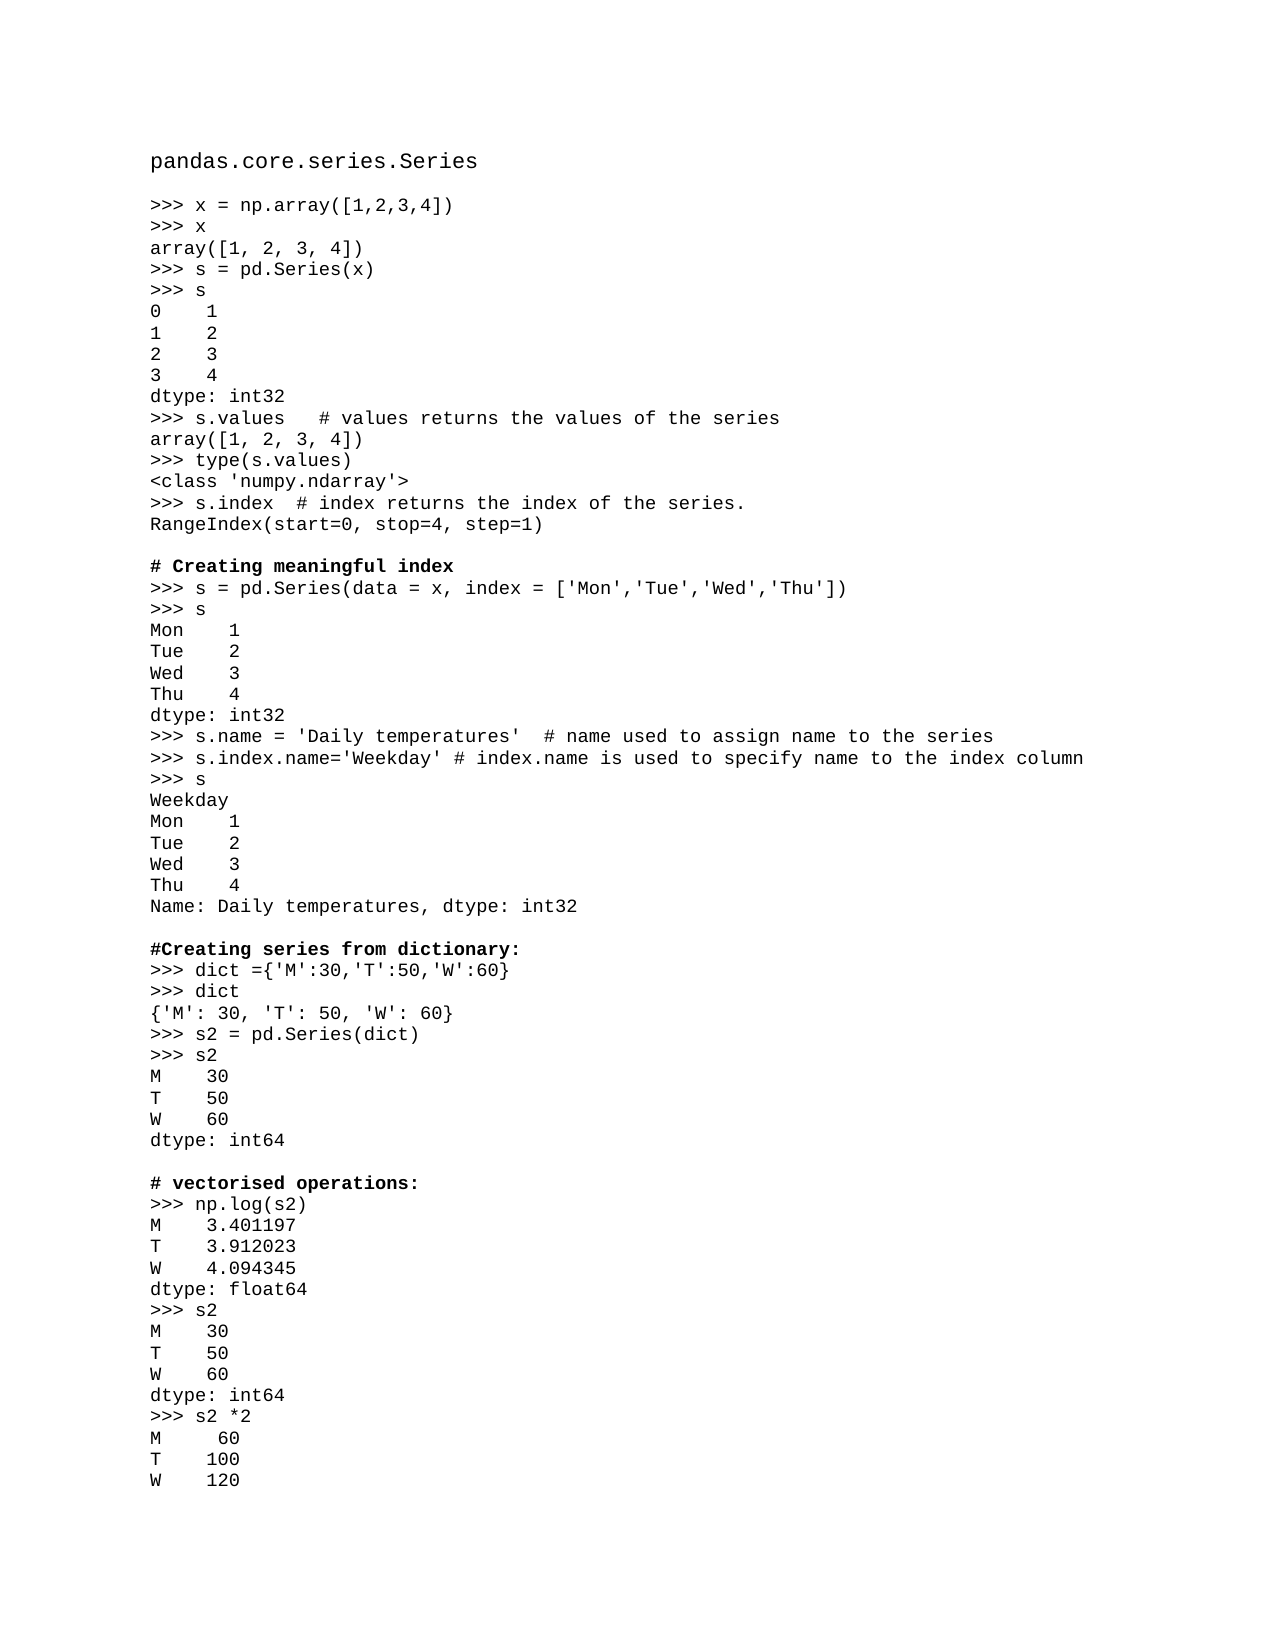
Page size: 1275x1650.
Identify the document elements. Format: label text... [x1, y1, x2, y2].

text <class 'numpy.ndarray'> [150, 472, 1125, 493]
text >>> s.index.name='Weekday' # index.name is used to specify name to the index column [150, 748, 1125, 770]
text T 3.912023 [150, 1237, 1125, 1258]
text >>> s2 [150, 1046, 1125, 1067]
text array([1, 2, 3, 4]) [150, 238, 1125, 260]
text T 50 [150, 1088, 1125, 1110]
text pandas.core.series.Series [150, 150, 1125, 175]
text W 60 [150, 1365, 1125, 1386]
text >>> s2 [150, 1301, 1125, 1322]
text T 50 [150, 1343, 1125, 1365]
text # Creating meaningful index [150, 557, 1125, 578]
text Weekday [150, 791, 1125, 812]
text >>> s2 *2 [150, 1407, 1125, 1428]
text dtype: float64 [150, 1280, 1125, 1301]
text 1 2 [150, 323, 1125, 345]
text Thu 4 [150, 876, 1125, 897]
text Wed 3 [150, 663, 1125, 685]
text #Creating series from dictionary: [150, 940, 1125, 961]
text >>> s [150, 600, 1125, 621]
text {'M': 30, 'T': 50, 'W': 60} [150, 1003, 1125, 1025]
text Wed 3 [150, 855, 1125, 876]
text dtype: int32 [150, 706, 1125, 727]
text >>> x [150, 217, 1125, 238]
text >>> s.name = 'Daily temperatures' # name used to assign name to the series [150, 727, 1125, 748]
text >>> s = pd.Series(x) [150, 260, 1125, 281]
text Mon 1 [150, 621, 1125, 642]
text W 120 [150, 1471, 1125, 1492]
text >>> np.log(s2) [150, 1195, 1125, 1216]
text 0 1 [150, 302, 1125, 323]
text W 4.094345 [150, 1258, 1125, 1280]
text # vectorised operations: [150, 1173, 1125, 1195]
text dtype: int64 [150, 1386, 1125, 1407]
text T 100 [150, 1450, 1125, 1471]
text W 60 [150, 1110, 1125, 1131]
text Name: Daily temperatures, dtype: int32 [150, 897, 1125, 918]
text M 30 [150, 1322, 1125, 1343]
text >>> s.index # index returns the index of the series. [150, 493, 1125, 515]
text dtype: int32 [150, 387, 1125, 408]
text 2 3 [150, 345, 1125, 366]
text >>> s [150, 281, 1125, 302]
text RangeIndex(start=0, stop=4, step=1) [150, 515, 1125, 536]
text Tue 2 [150, 642, 1125, 663]
text >>> x = np.array([1,2,3,4]) [150, 196, 1125, 217]
text >>> s = pd.Series(data = x, index = ['Mon','Tue','Wed','Thu']) [150, 578, 1125, 600]
text >>> s [150, 770, 1125, 791]
text 3 4 [150, 366, 1125, 387]
text Thu 4 [150, 685, 1125, 706]
text >>> s2 = pd.Series(dict) [150, 1025, 1125, 1046]
text array([1, 2, 3, 4]) [150, 430, 1125, 451]
text M 3.401197 [150, 1216, 1125, 1237]
text >>> type(s.values) [150, 451, 1125, 472]
text Mon 1 [150, 812, 1125, 833]
text >>> dict ={'M':30,'T':50,'W':60} [150, 961, 1125, 982]
text >>> s.values # values returns the values of the series [150, 408, 1125, 430]
text M 60 [150, 1428, 1125, 1450]
text M 30 [150, 1067, 1125, 1088]
text dtype: int64 [150, 1131, 1125, 1152]
text Tue 2 [150, 833, 1125, 855]
text >>> dict [150, 982, 1125, 1003]
